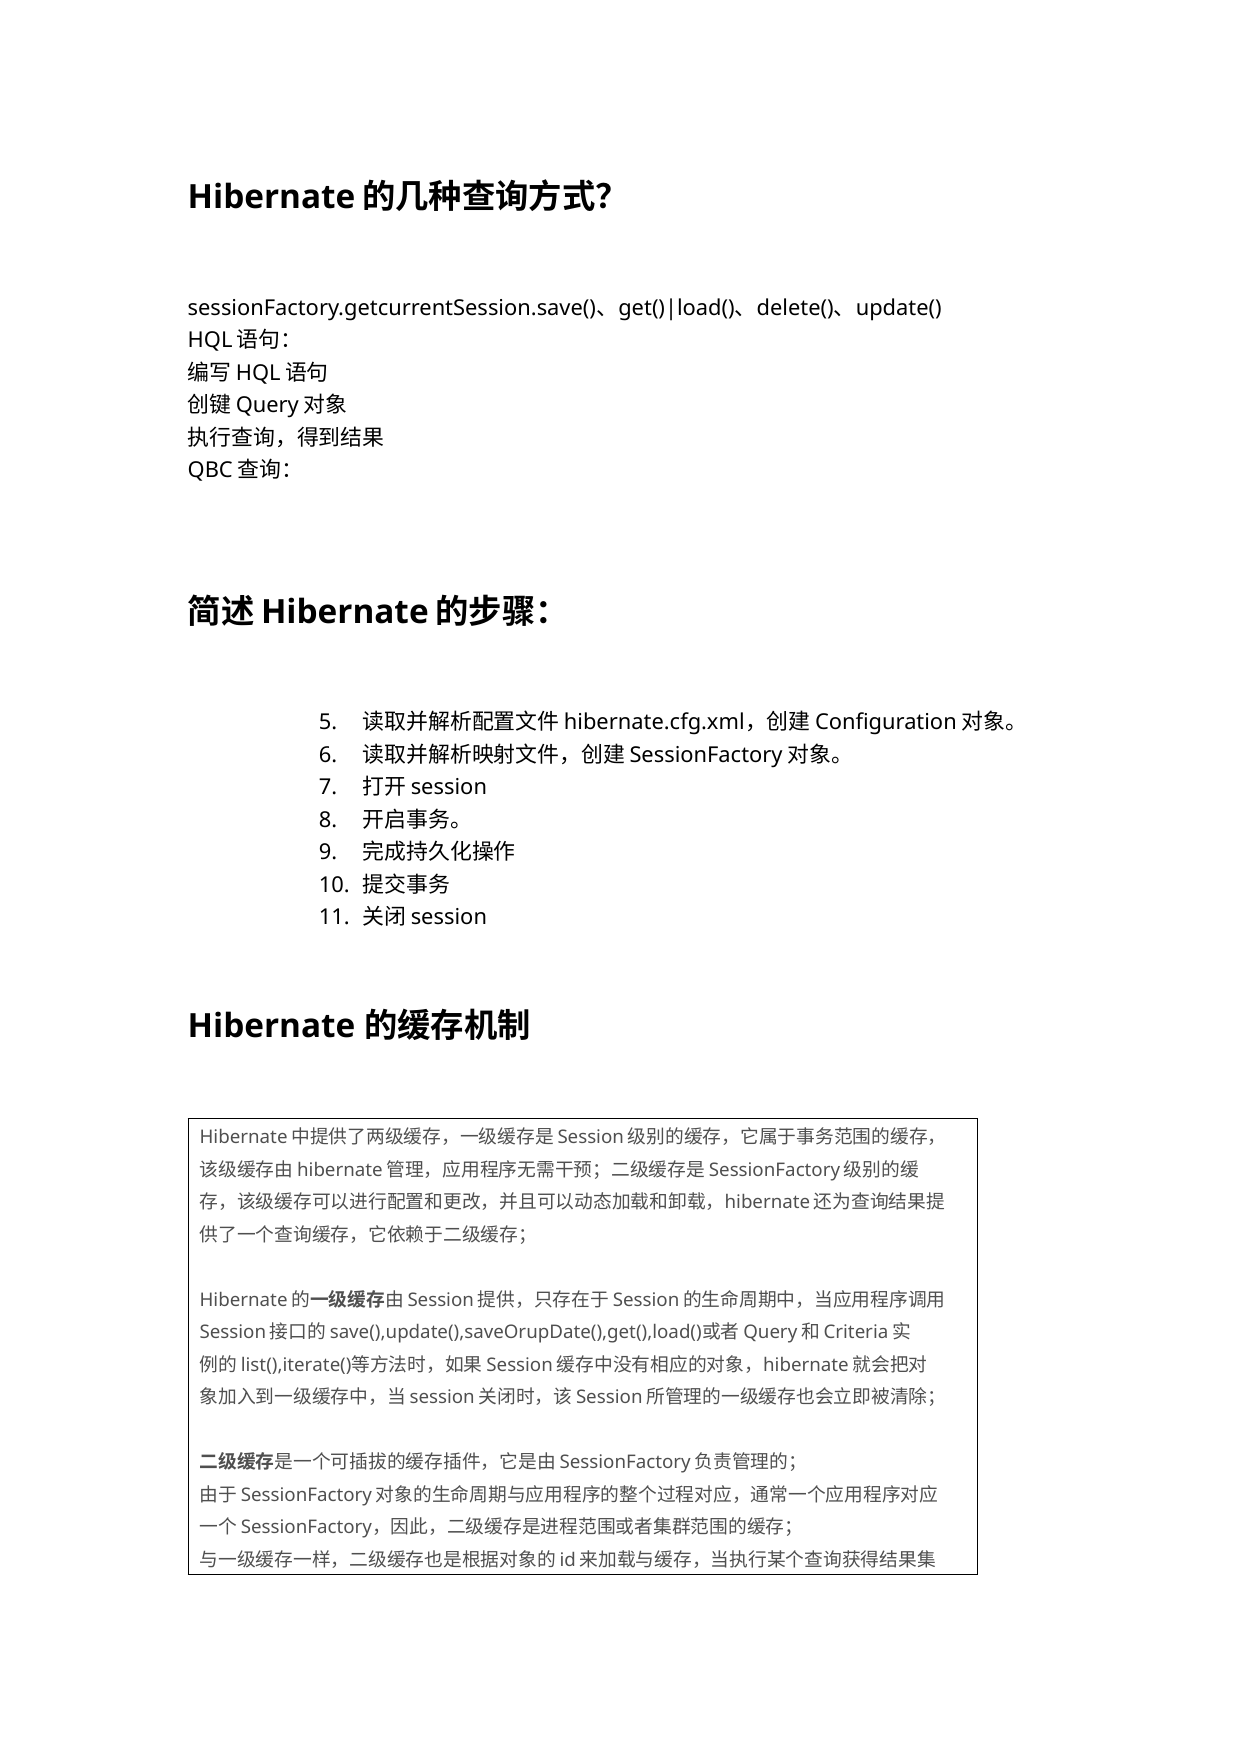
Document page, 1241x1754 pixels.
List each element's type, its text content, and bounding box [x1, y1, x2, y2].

list 关闭session [319, 899, 1053, 931]
list 提交事务 [319, 866, 1053, 899]
list 完成持久化操作 [319, 834, 1053, 866]
list 打开session [319, 769, 1053, 801]
text 编写HQL语句 [187, 354, 1053, 387]
text sessionFactory.getcurrentSession.save()、get()|load()、delete()、update() [187, 289, 1053, 322]
subtitle 简述Hibernate的步骤： [187, 576, 1053, 641]
text 创键Query对象 [187, 387, 1053, 419]
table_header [189, 1119, 977, 1574]
list 开启事务。 [319, 801, 1053, 834]
list 读取并解析映射文件，创建SessionFactory对象。 [319, 736, 1053, 769]
list 读取并解析配置文件hibernate.cfg.xml，创建Configuration对象。 [319, 704, 1053, 736]
subtitle Hibernate的几种查询方式？ [187, 162, 1053, 227]
subtitle Hibernate 的缓存机制 [187, 991, 1053, 1056]
text QBC查询： [187, 452, 1053, 484]
text HQL语句： [187, 322, 1053, 354]
text 执行查询，得到结果 [187, 419, 1053, 452]
